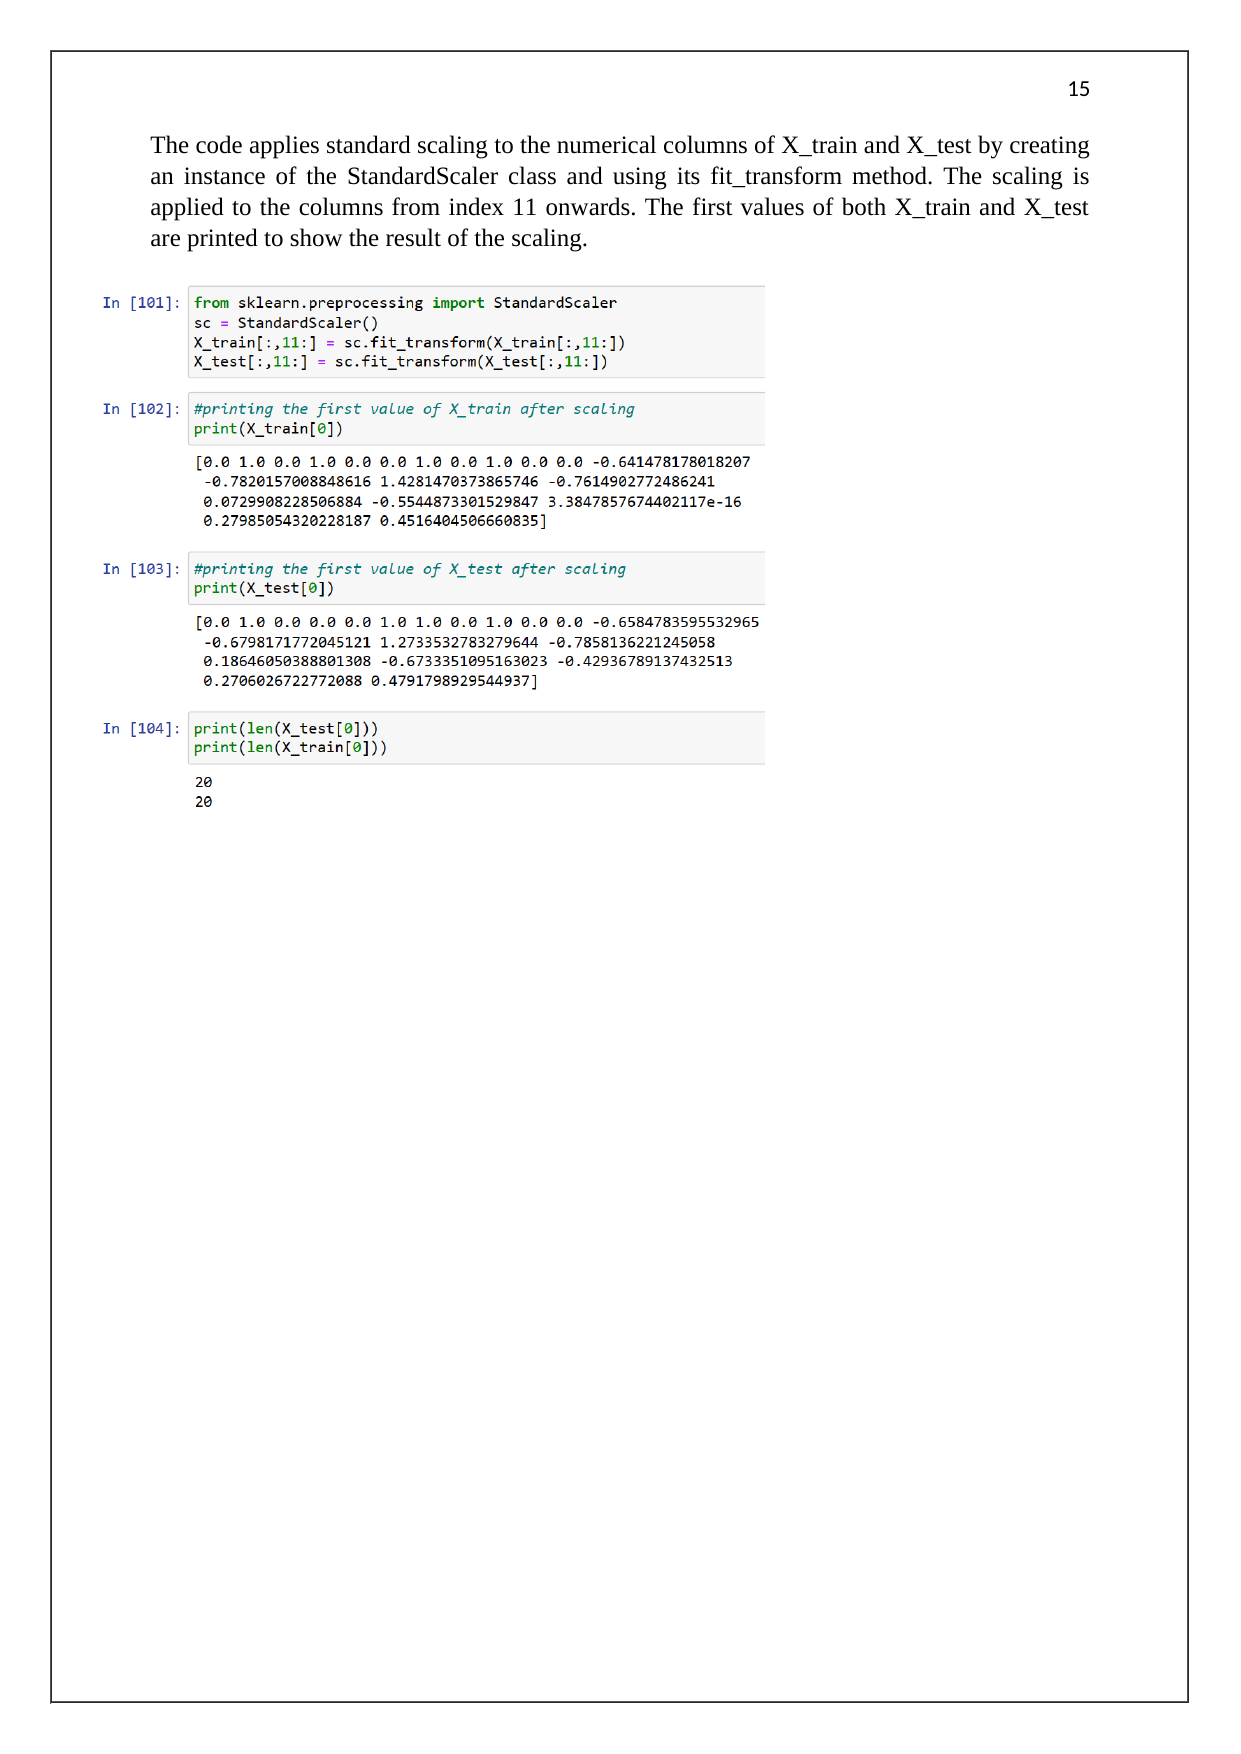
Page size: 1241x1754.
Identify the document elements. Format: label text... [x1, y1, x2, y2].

picture [91, 270, 765, 815]
text The code applies standard scaling to the numerical columns of X_train and X_test by creating an instance of the StandardScaler class and using its fit_transform method. The scaling is applied to the columns from index 11 onwards. The first values of both X_train and X_test are printed to show the result of the scaling. [150, 130, 1090, 252]
